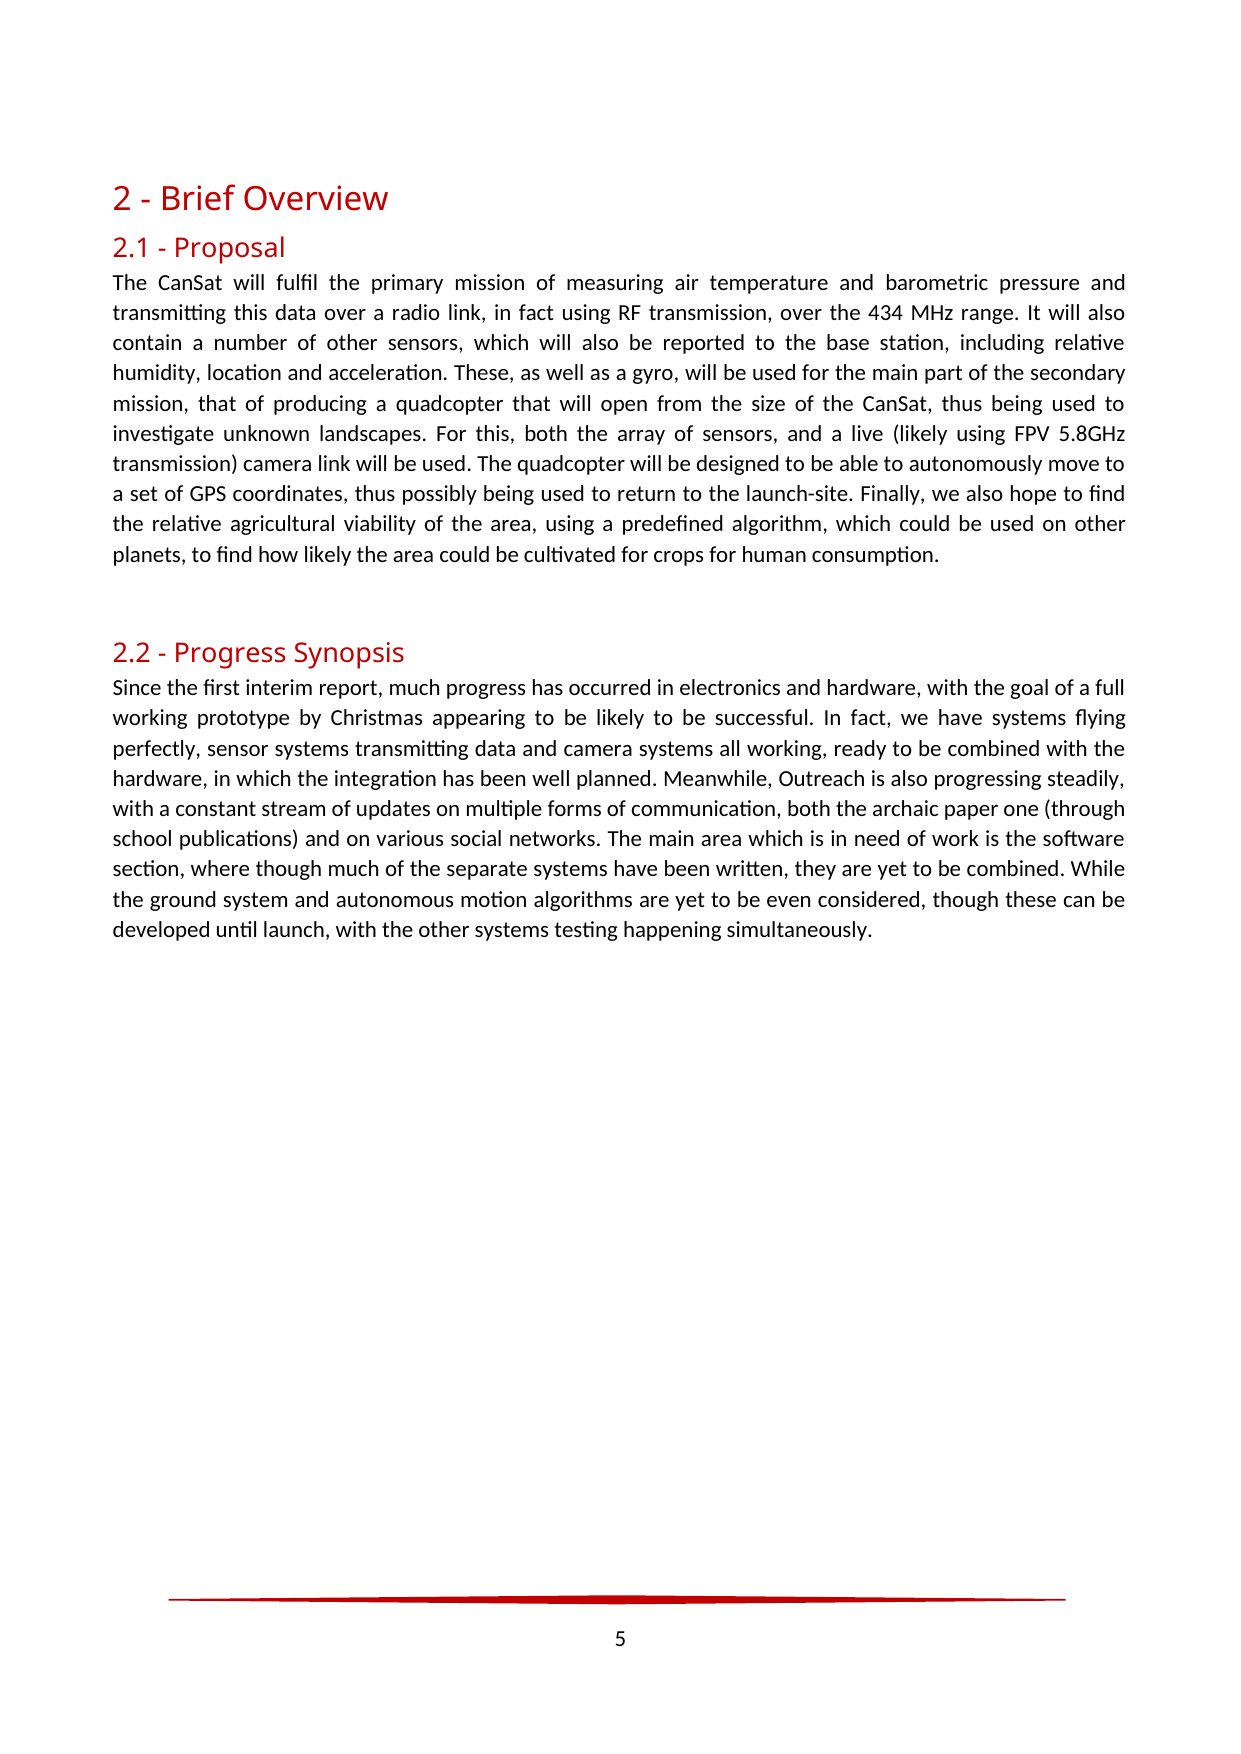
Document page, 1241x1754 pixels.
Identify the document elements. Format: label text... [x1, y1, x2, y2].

subtitle 2 - Brief Overview [112, 175, 1128, 220]
text The CanSat will fulfil the primary mission of measuring air temperature and barometric pressure and transmitting this data over a radio link, in fact using RF transmission, over the 434 MHz range. It will also contain a number of other sensors, which will also be reported to the base station, including relative humidity, location and acceleration. These, as well as a gyro, will be used for the main part of the secondary mission, that of producing a quadcopter that will open from the size of the CanSat, thus being used to investigate unknown landscapes. For this, both the array of sensors, and a live (likely using FPV 5.8GHz transmission) camera link will be used. The quadcopter will be designed to be able to autonomously move to a set of GPS coordinates, thus possibly being used to return to the launch-site. Finally, we also hope to find the relative agricultural viability of the area, using a predefined algorithm, which could be used on other planets, to find how likely the area could be cultivated for crops for human consumption. [112, 268, 1128, 568]
text Since the first interim report, much progress has occurred in electronics and hardware, with the goal of a full working prototype by Christmas appearing to be likely to be successful. In fact, we have systems flying perfectly, sensor systems transmitting data and camera systems all working, ready to be combined with the hardware, in which the integration has been well planned. Meanwhile, Outreach is also progressing steadily, with a constant stream of updates on multiple forms of communication, both the archaic paper one (through school publications) and on various social networks. The main area which is in need of work is the software section, where though much of the separate systems have been written, they are yet to be combined. While the ground system and autonomous motion algorithms are yet to be even considered, though these can be developed until launch, with the other systems testing happening simultaneously. [112, 673, 1128, 943]
subtitle 2.1 - Proposal [112, 228, 1128, 265]
subtitle 2.2 - Progress Synopsis [112, 633, 1128, 670]
